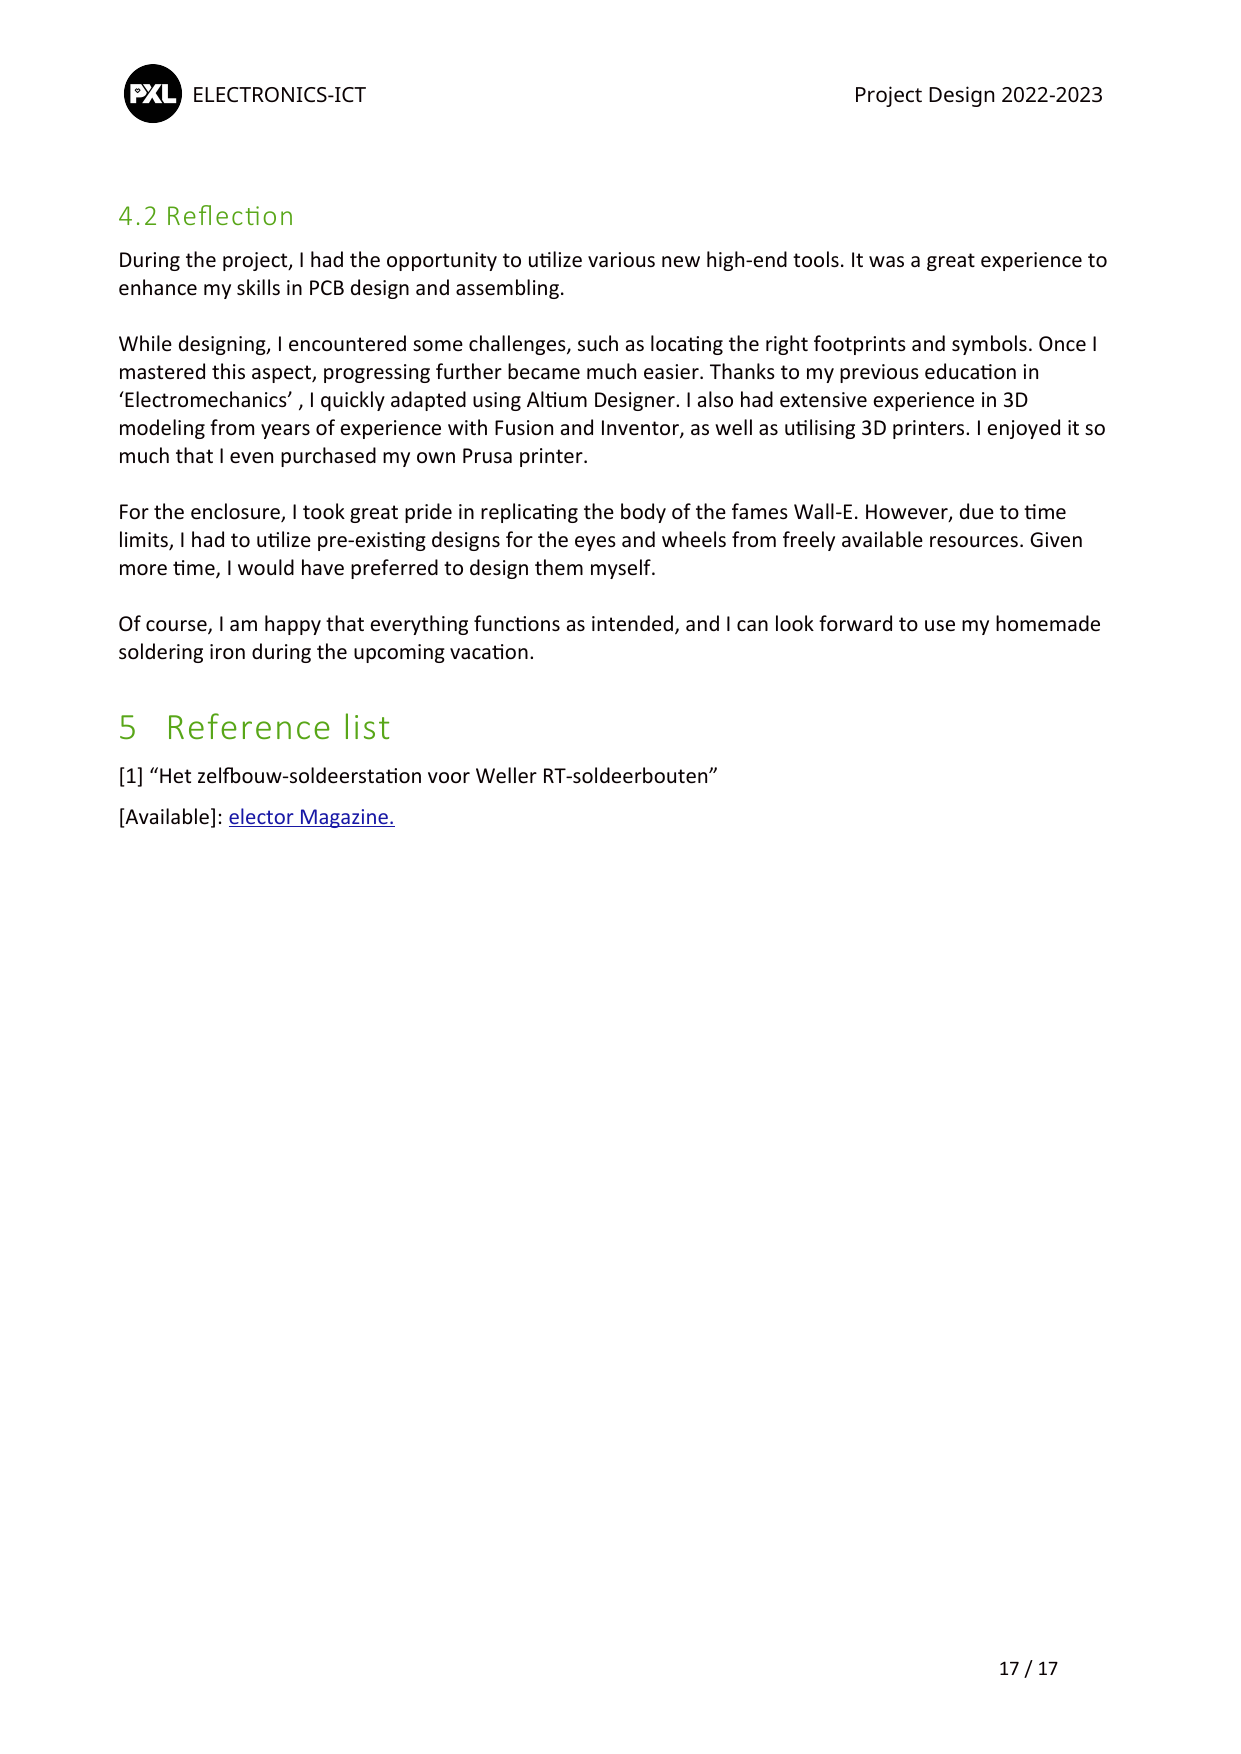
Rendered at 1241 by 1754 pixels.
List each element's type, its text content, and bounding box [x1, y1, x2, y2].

text [Available]: elector Magazine. [118, 802, 1122, 830]
subtitle Reflection [118, 197, 1122, 233]
subtitle Reference list [118, 703, 1122, 749]
text [1] “Het zelfbouw-soldeerstation voor Weller RT-soldeerbouten” [118, 761, 1122, 789]
picture [118, 59, 188, 129]
text During the project, I had the opportunity to utilize various new high-end tools. It was a great experience to enhance my skills in PCB design and assembling. While designing, I encountered some challenges, such as locating the right footprints and symbols. Once I mastered this aspect, progressing further became much easier. Thanks to my previous education in ‘Electromechanics’ , I quickly adapted using Altium Designer. I also had extensive experience in 3D modeling from years of experience with Fusion and Inventor, as well as utilising 3D printers. I enjoyed it so much that I even purchased my own Prusa printer. For the enclosure, I took great pride in replicating the body of the fames Wall-E. However, due to time limits, I had to utilize pre-existing designs for the eyes and wheels from freely available resources. Given more time, I would have preferred to design them myself. Of course, I am happy that everything functions as intended, and I can look forward to use my homemade soldering iron during the upcoming vacation. [118, 245, 1122, 666]
